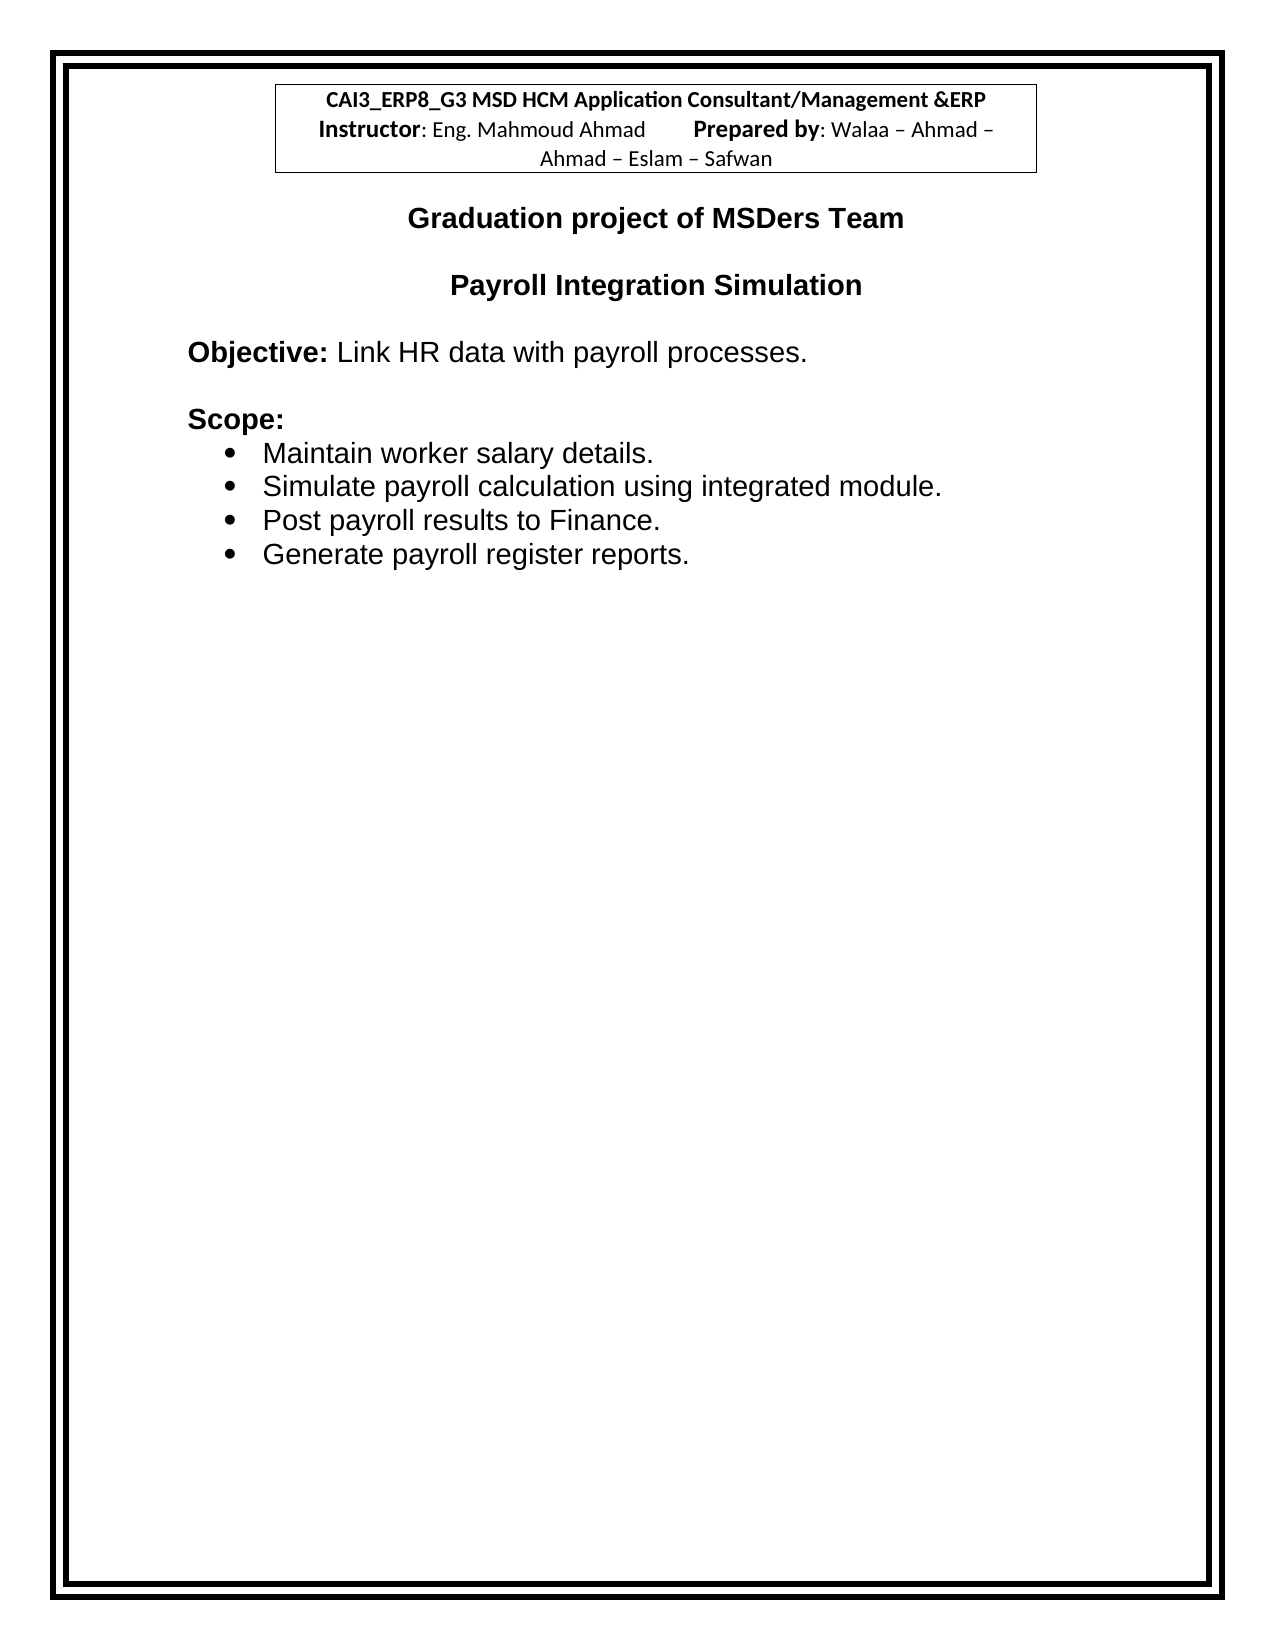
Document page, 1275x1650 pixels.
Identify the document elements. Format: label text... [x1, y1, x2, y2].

text Payroll Integration Simulation [187, 268, 1125, 301]
text Scope: [187, 402, 1125, 436]
list Post payroll results to Finance. [225, 503, 1125, 537]
text Objective: Link HR data with payroll processes. [187, 335, 1125, 368]
list Simulate payroll calculation using integrated module. [225, 469, 1125, 503]
text Graduation project of MSDers Team [187, 201, 1125, 234]
list Generate payroll register reports. [225, 537, 1125, 571]
list Maintain worker salary details. [225, 436, 1125, 469]
